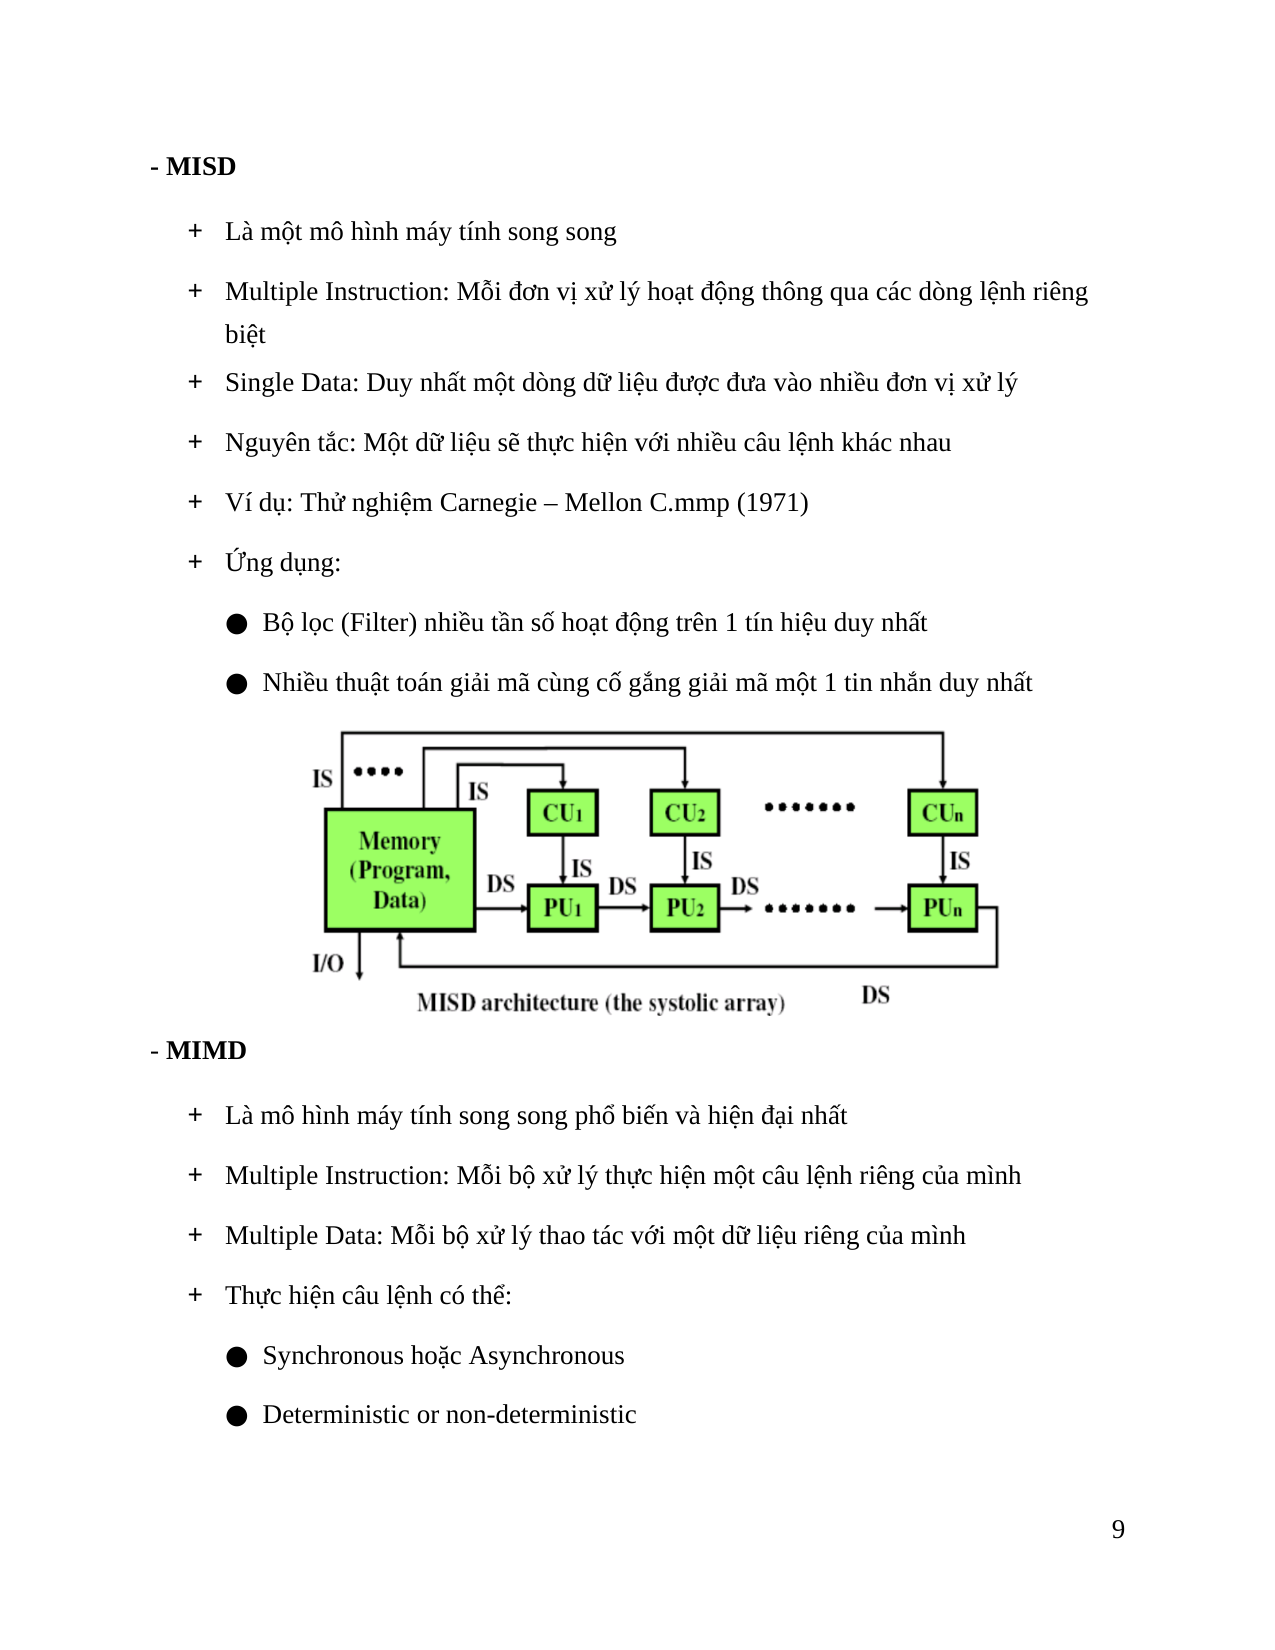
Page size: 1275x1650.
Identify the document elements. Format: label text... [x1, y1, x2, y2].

picture [306, 727, 1006, 1016]
list Synchronous hoặc Asynchronous [225, 1324, 1125, 1379]
list Nguyên tắc: Một dữ liệu sẽ thực hiện với nhiều câu lệnh khác nhau [187, 411, 1125, 467]
list Là mô hình máy tính song song phổ biến và hiện đại nhất [187, 1084, 1125, 1140]
list Multiple Instruction: Mỗi đơn vị xử lý hoạt động thông qua các dòng lệnh riêng biệt [187, 260, 1125, 349]
list Là một mô hình máy tính song song [187, 200, 1125, 256]
list Deterministic or non-deterministic [225, 1384, 1125, 1439]
list Nhiều thuật toán giải mã cùng cố gắng giải mã một 1 tin nhắn duy nhất [225, 651, 1125, 707]
text - MIMD [150, 1034, 1125, 1065]
list Multiple Instruction: Mỗi bộ xử lý thực hiện một câu lệnh riêng của mình [187, 1144, 1125, 1200]
list Multiple Data: Mỗi bộ xử lý thao tác với một dữ liệu riêng của mình [187, 1204, 1125, 1260]
list Single Data: Duy nhất một dòng dữ liệu được đưa vào nhiều đơn vị xử lý [187, 352, 1125, 407]
list Ứng dụng: [187, 531, 1125, 587]
list Ví dụ: Thử nghiệm Carnegie – Mellon C.mmp (1971) [187, 471, 1125, 527]
text - MISD [150, 150, 1125, 181]
list Bộ lọc (Filter) nhiều tần số hoạt động trên 1 tín hiệu duy nhất [225, 591, 1125, 647]
list Thực hiện câu lệnh có thể: [187, 1264, 1125, 1319]
